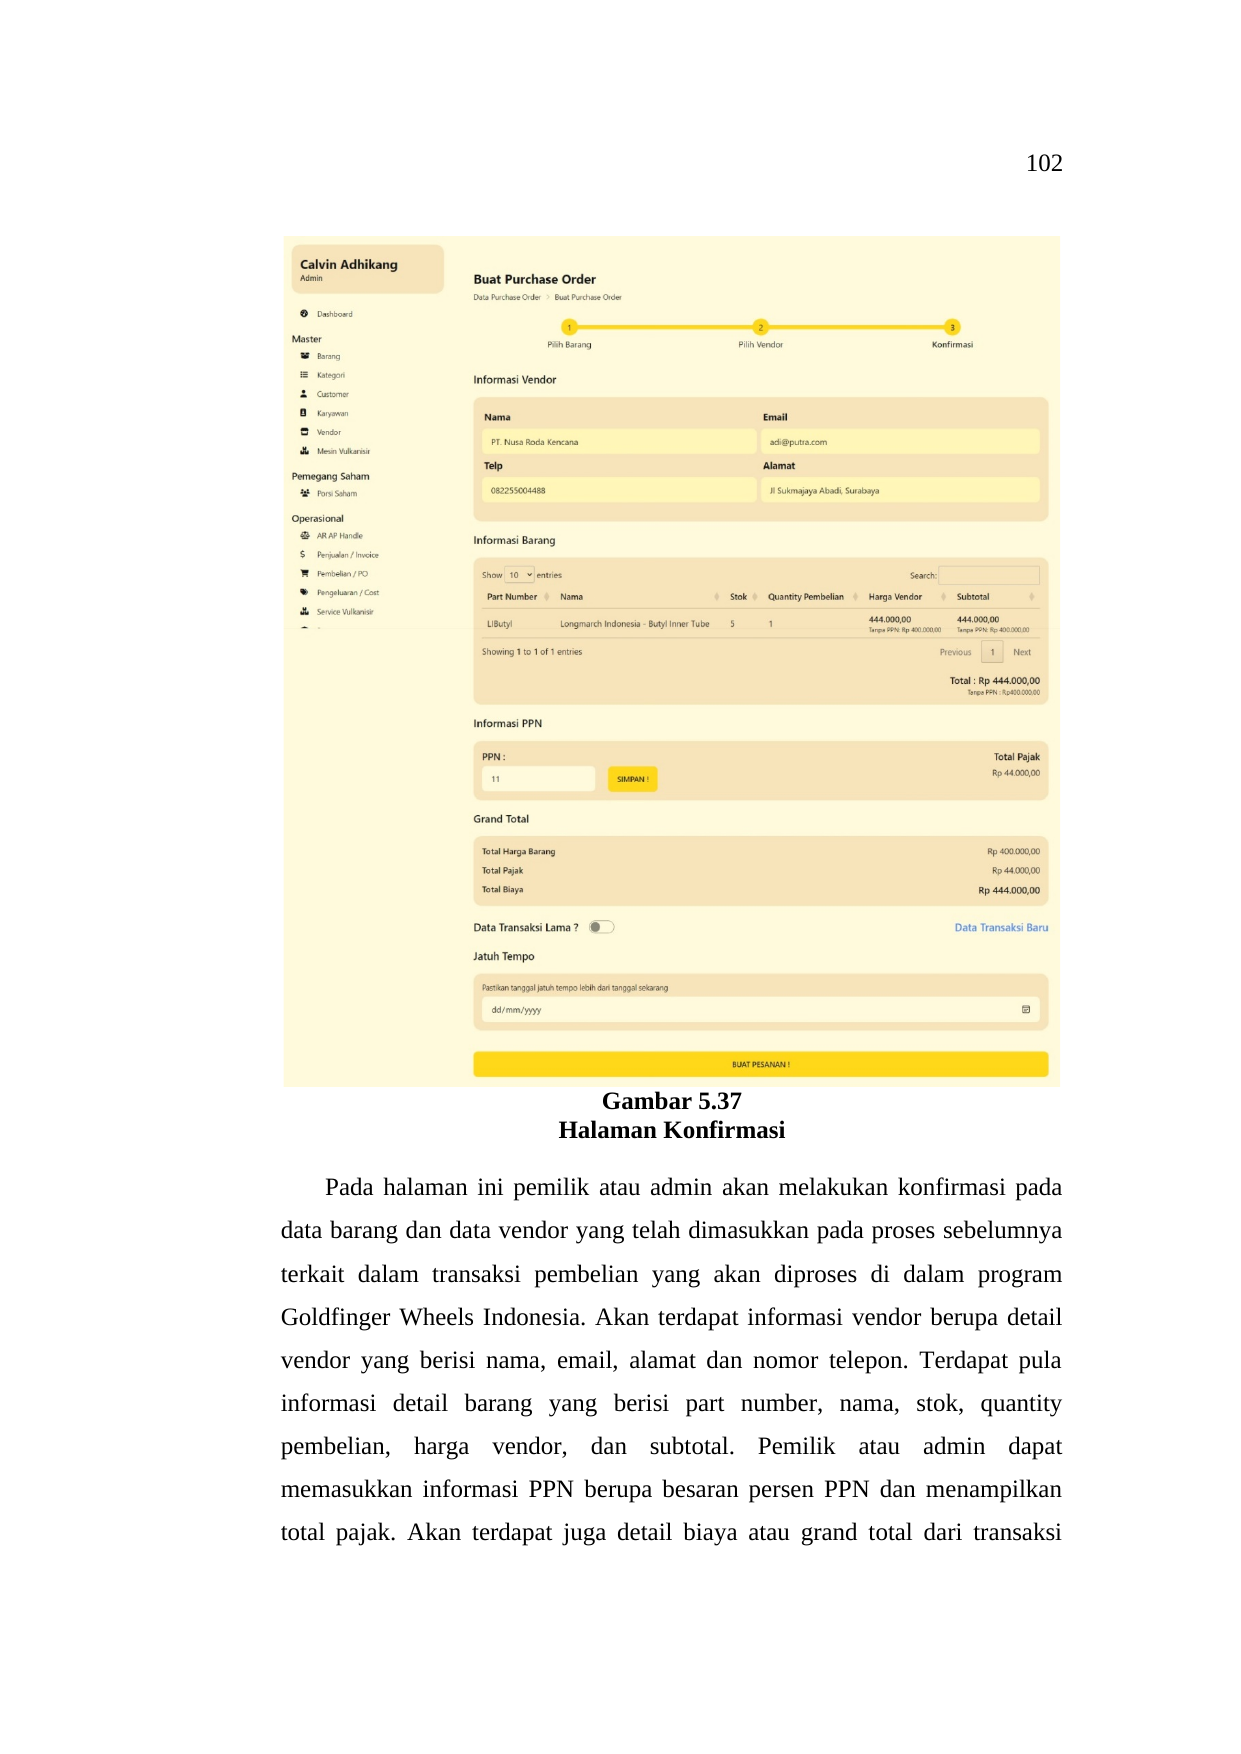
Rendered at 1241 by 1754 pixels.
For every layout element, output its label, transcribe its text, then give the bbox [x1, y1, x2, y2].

picture [283, 236, 1061, 1087]
text Halaman Konfirmasi [281, 1115, 1063, 1144]
text Gambar 5.37 [281, 1086, 1063, 1115]
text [281, 1172, 1063, 1546]
